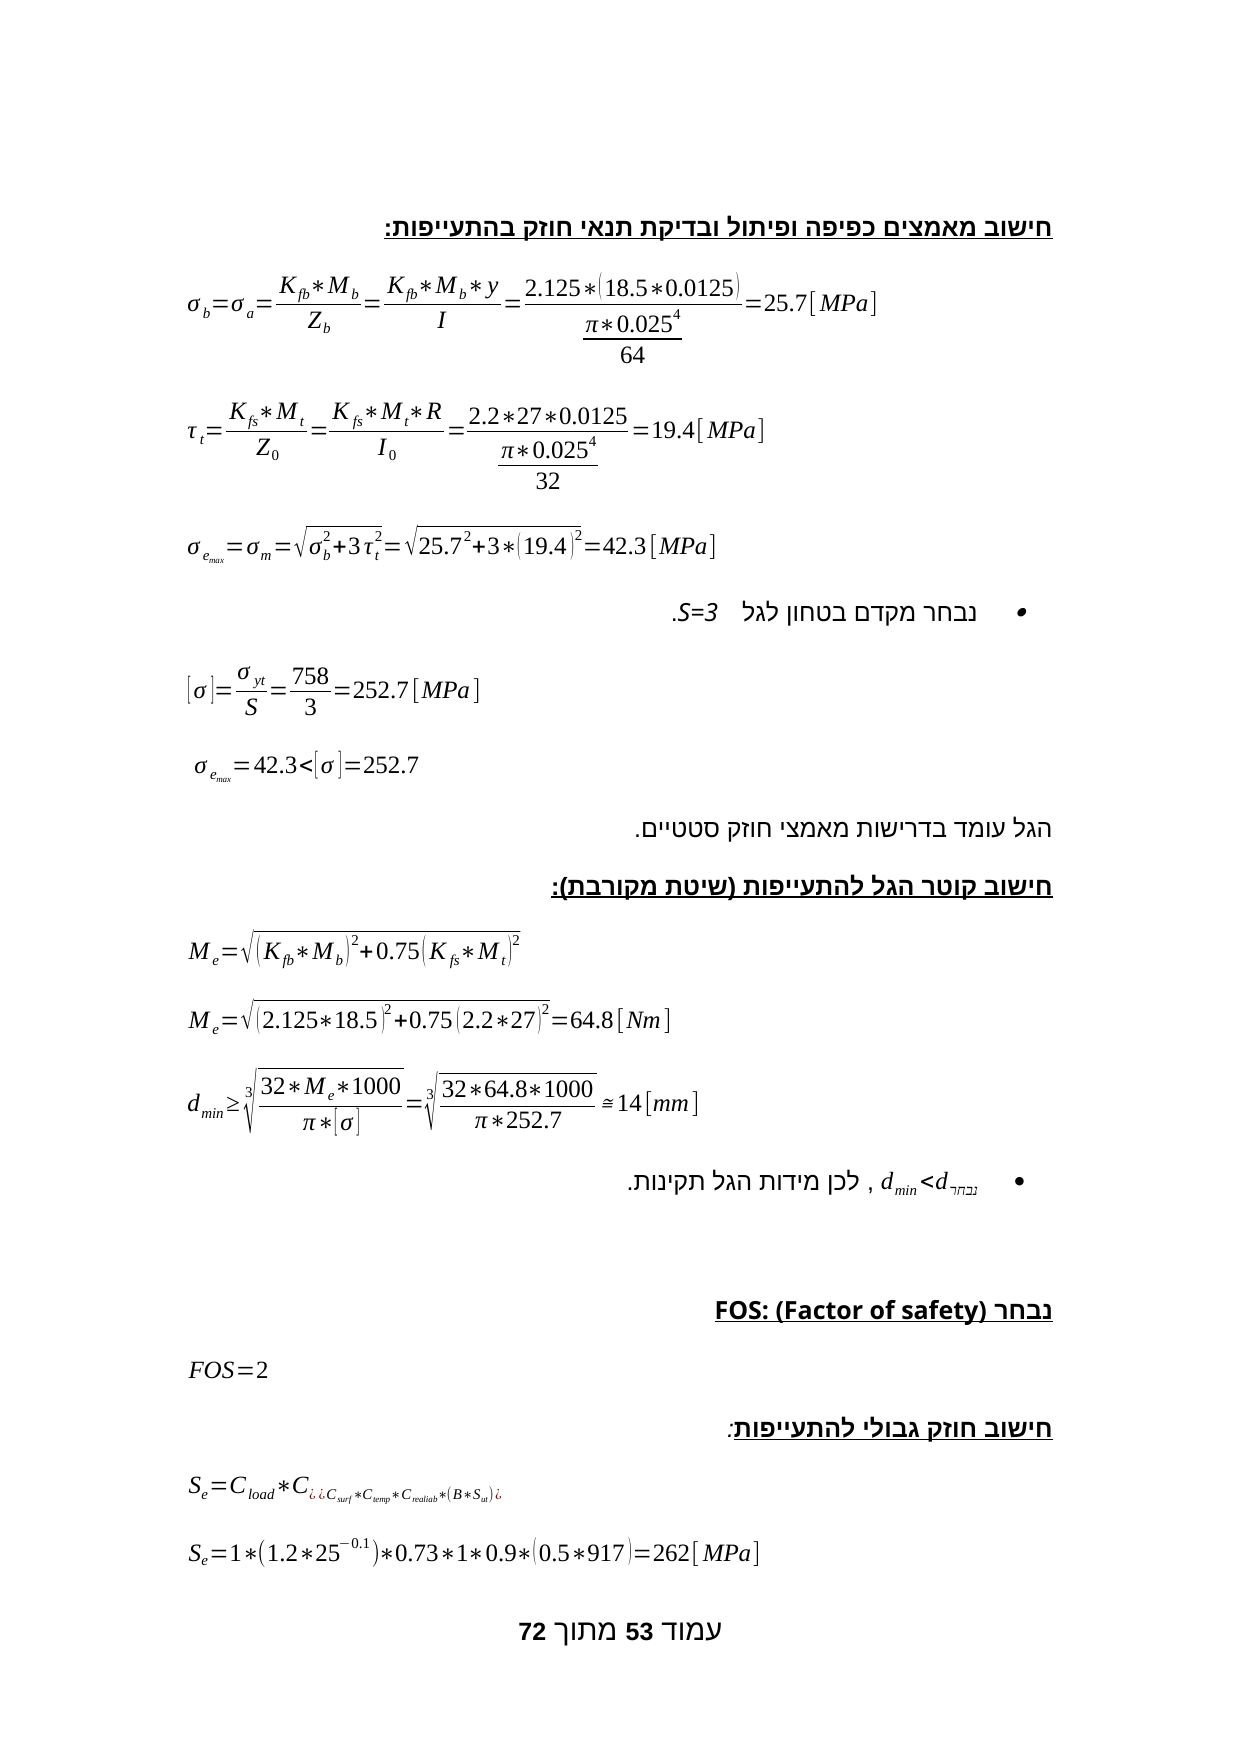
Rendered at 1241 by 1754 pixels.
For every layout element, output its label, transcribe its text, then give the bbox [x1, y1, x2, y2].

text חישוב קוטר הגל להתעייפות (שיטת מקורבת): [187, 872, 1053, 900]
list , לכן מידות הגל תקינות. [187, 1167, 1015, 1200]
text הגל עומד בדרישות מאמצי חוזק סטטיים. [187, 814, 1053, 842]
text חישוב מאמצים כפיפה ופיתול ובדיקת תנאי חוזק בהתעייפות: [187, 213, 1053, 242]
list נבחר מקדם בטחון לגל S=3. [187, 594, 1015, 628]
text נבחר FOS: (Factor of safety) [187, 1292, 1053, 1327]
text חישוב חוזק גבולי להתעייפות: [187, 1414, 1053, 1442]
